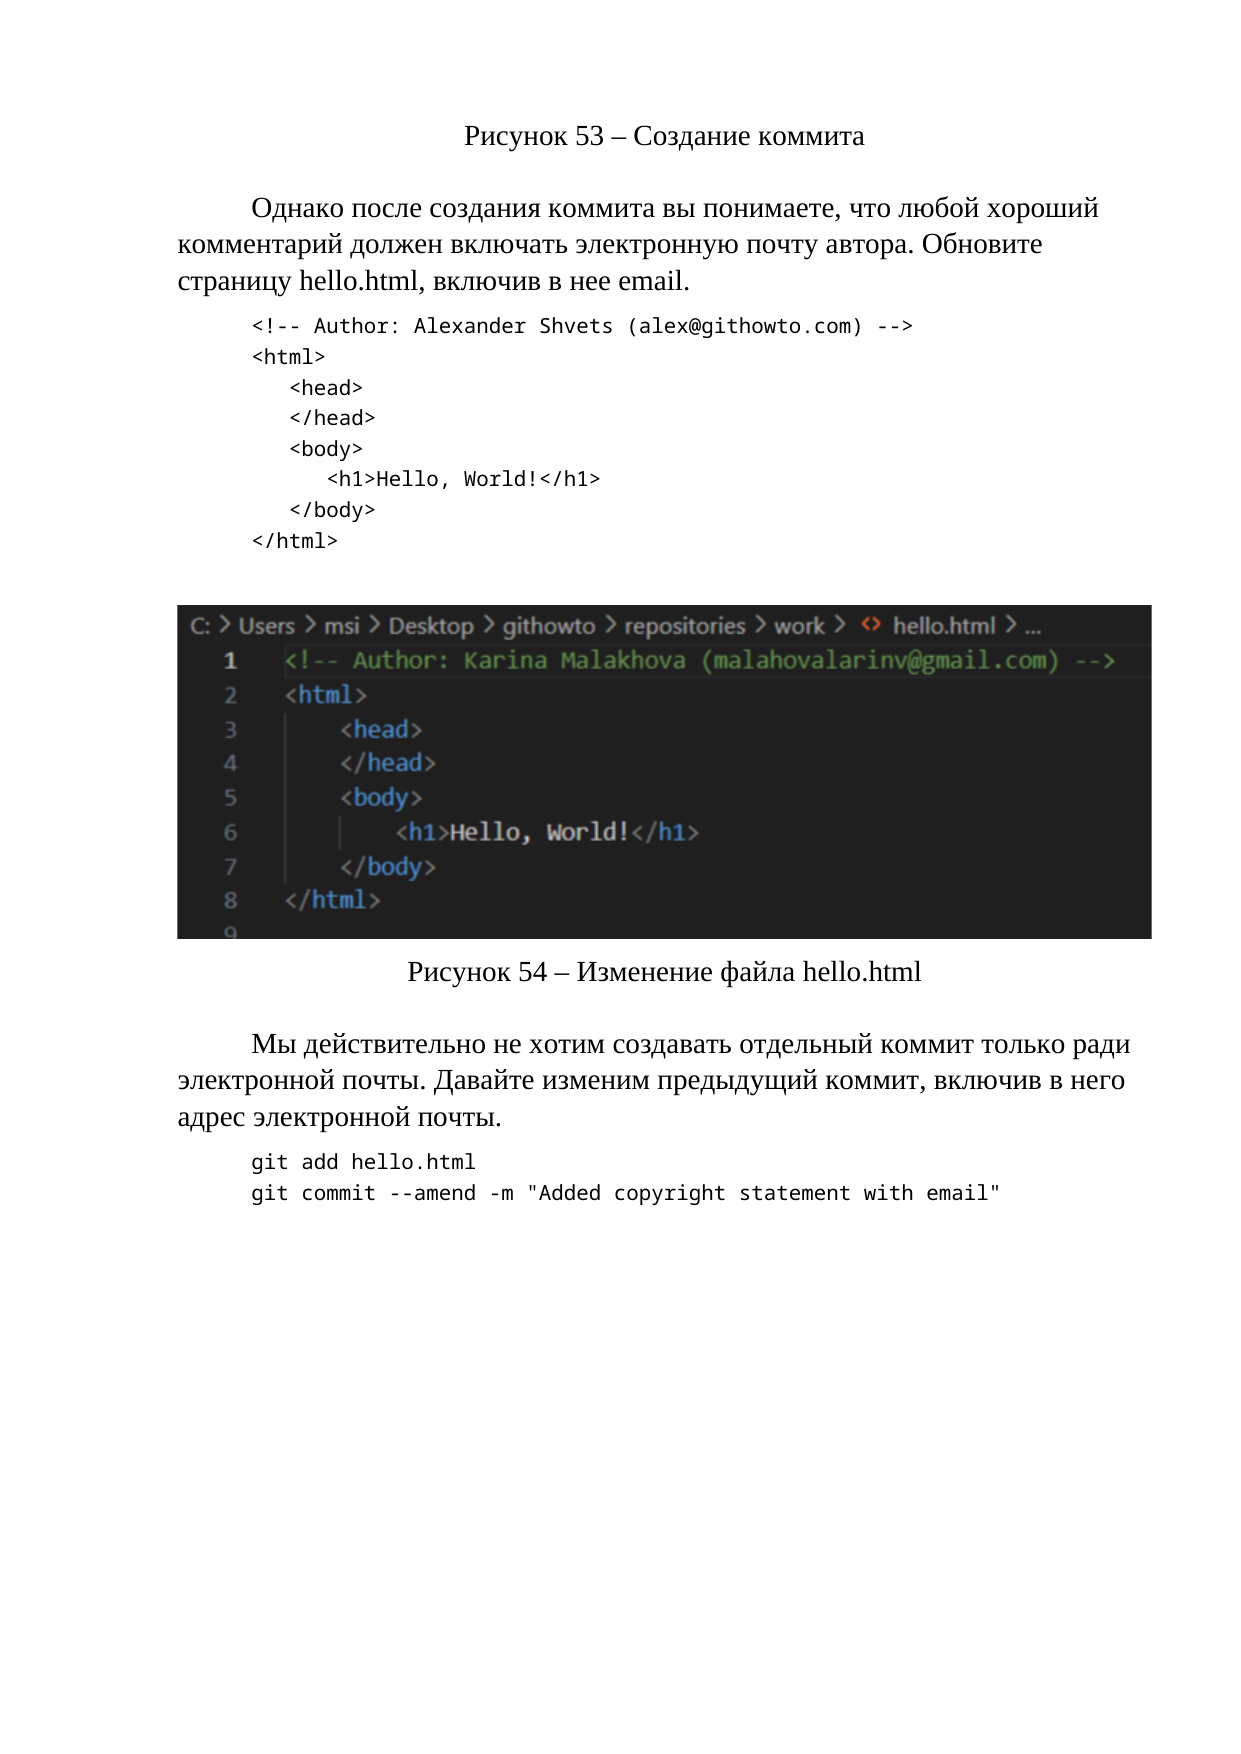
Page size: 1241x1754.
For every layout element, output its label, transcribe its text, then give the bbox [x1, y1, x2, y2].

text </html> [177, 526, 1152, 554]
text <html> [177, 342, 1152, 370]
text <h1>Hello, World!</h1> [177, 464, 1152, 493]
text <head> [177, 373, 1152, 401]
text git commit --amend -m "Added copyright statement with email" [177, 1178, 1152, 1206]
text <!-- Author: Alexander Shvets (alex@githowto.com) --> [177, 311, 1152, 340]
text Рисунок 53 – Создание коммита [177, 118, 1152, 152]
text <body> [177, 434, 1152, 462]
text Однако после создания коммита вы понимаете, что любой хороший комментарий должен включать электронную почту автора. Обновите страницу hello.html, включив в нее email. [177, 190, 1152, 296]
text </head> [177, 403, 1152, 432]
text Рисунок 54 – Изменение файла hello.html [177, 954, 1152, 988]
text git add hello.html [177, 1147, 1152, 1176]
text </body> [177, 495, 1152, 523]
picture [177, 605, 1152, 939]
text Мы действительно не хотим создавать отдельный коммит только ради электронной почты. Давайте изменим предыдущий коммит, включив в него адрес электронной почты. [177, 1026, 1152, 1132]
